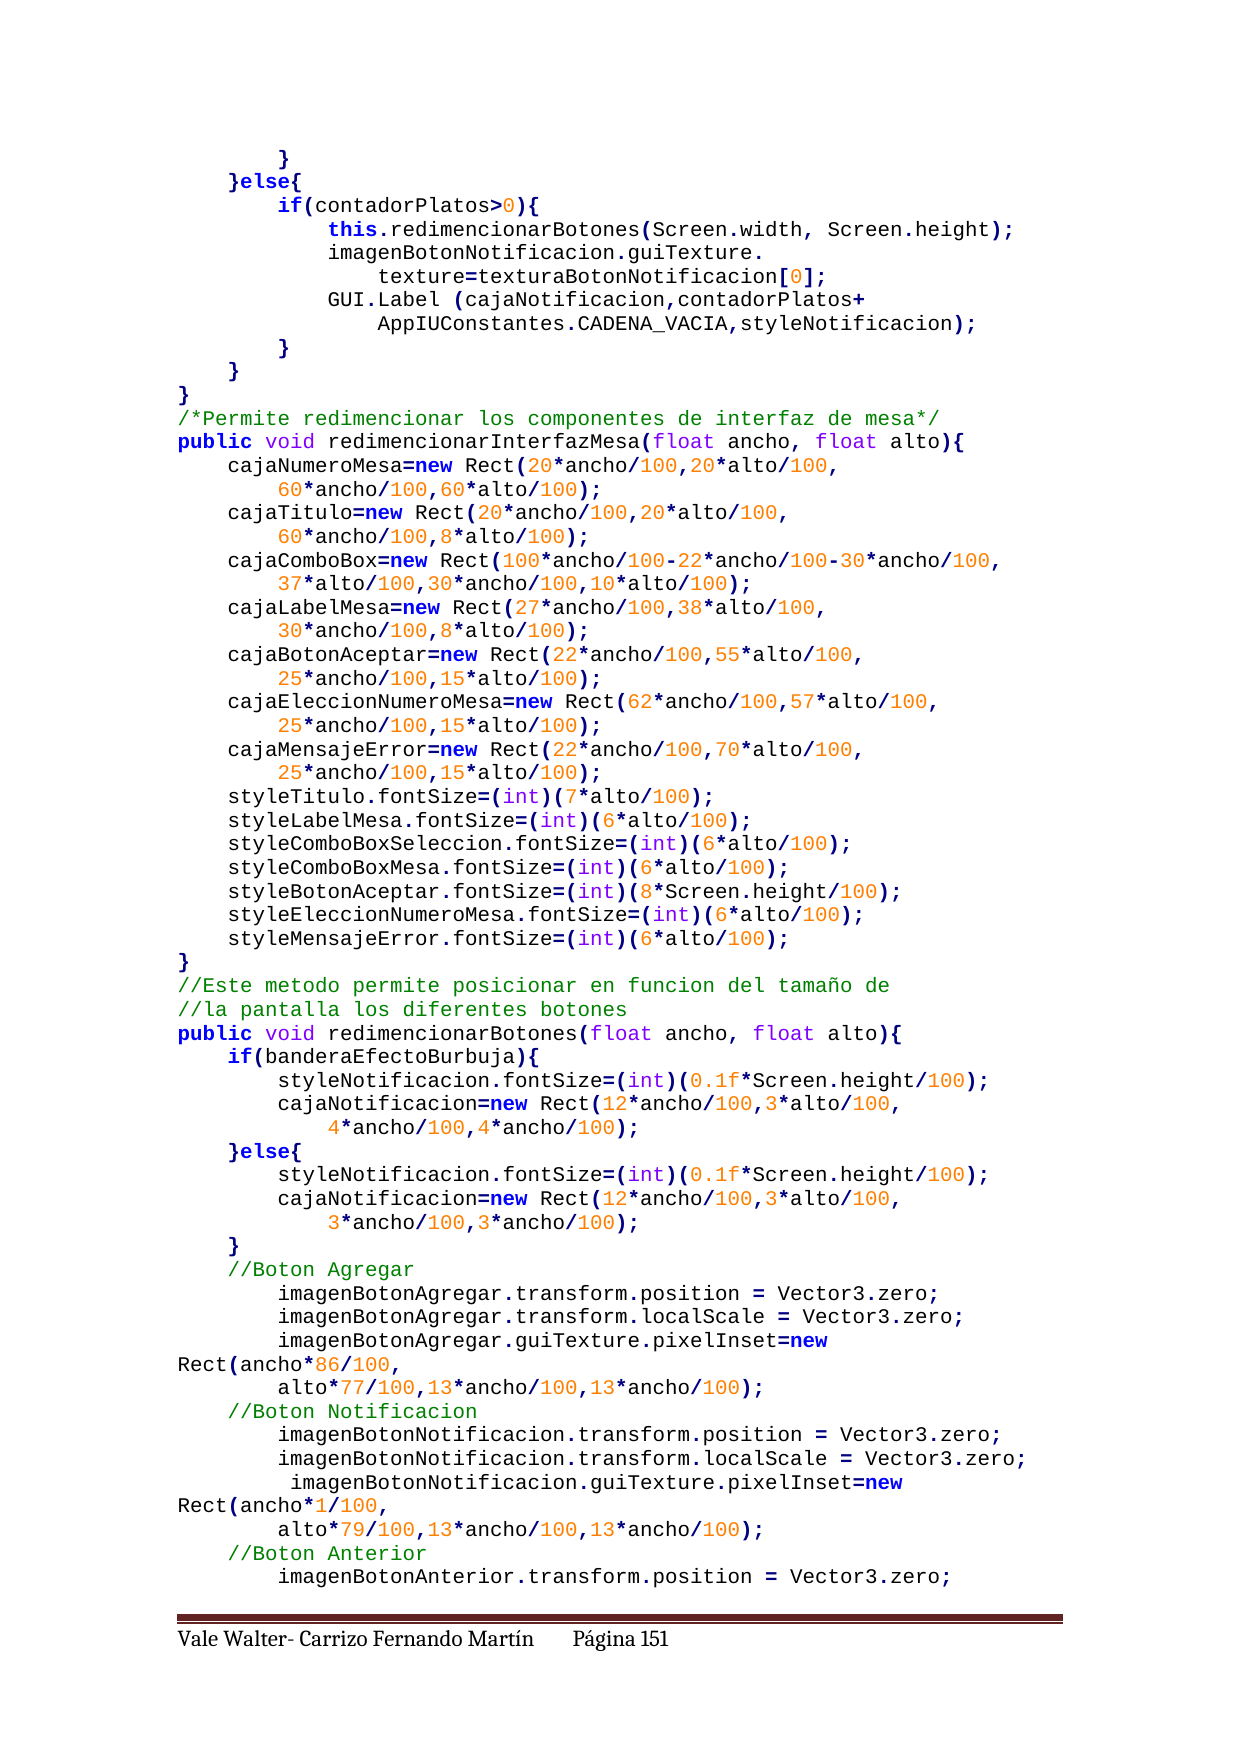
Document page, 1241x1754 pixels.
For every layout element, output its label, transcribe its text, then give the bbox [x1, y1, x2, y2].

text //la pantalla los diferentes botones [177, 999, 1063, 1022]
text texture=texturaBotonNotificacion[0]; [177, 266, 1063, 289]
text styleComboBoxSeleccion.fontSize=(int)(6*alto/100); [177, 833, 1063, 857]
text //Boton Notificacion [177, 1401, 1063, 1424]
text //Boton Anterior [177, 1543, 1063, 1566]
text imagenBotonAnterior.transform.position = Vector3.zero; [177, 1566, 1063, 1590]
text styleTitulo.fontSize=(int)(7*alto/100); [177, 786, 1063, 810]
text public void redimencionarBotones(float ancho, float alto){ [177, 1022, 1063, 1046]
text styleNotificacion.fontSize=(int)(0.1f*Screen.height/100); [177, 1070, 1063, 1093]
text imagenBotonAgregar.transform.localScale = Vector3.zero; [177, 1306, 1063, 1330]
text 37*alto/100,30*ancho/100,10*alto/100); [177, 573, 1063, 597]
text styleEleccionNumeroMesa.fontSize=(int)(6*alto/100); [177, 904, 1063, 928]
text styleMensajeError.fontSize=(int)(6*alto/100); [177, 928, 1063, 952]
text 4*ancho/100,4*ancho/100); [177, 1117, 1063, 1141]
text 25*ancho/100,15*alto/100); [177, 715, 1063, 739]
text alto*79/100,13*ancho/100,13*ancho/100); [177, 1519, 1063, 1543]
text imagenBotonNotificacion.guiTexture.pixelInset=new Rect(ancho*1/100, [177, 1472, 1063, 1519]
text if(banderaEfectoBurbuja){ [177, 1046, 1063, 1070]
text } [177, 952, 1063, 975]
text imagenBotonNotificacion.guiTexture. [177, 242, 1063, 266]
text cajaMensajeError=new Rect(22*ancho/100,70*alto/100, [177, 739, 1063, 762]
text cajaLabelMesa=new Rect(27*ancho/100,38*alto/100, [177, 597, 1063, 621]
text imagenBotonAgregar.guiTexture.pixelInset=new Rect(ancho*86/100, [177, 1330, 1063, 1377]
text 60*ancho/100,60*alto/100); [177, 479, 1063, 502]
text 60*ancho/100,8*alto/100); [177, 526, 1063, 549]
text } [177, 148, 1063, 171]
text }else{ [177, 171, 1063, 195]
text imagenBotonNotificacion.transform.localScale = Vector3.zero; [177, 1448, 1063, 1472]
text 30*ancho/100,8*alto/100); [177, 621, 1063, 644]
text AppIUConstantes.CADENA_VACIA,styleNotificacion); [177, 313, 1063, 337]
text if(contadorPlatos>0){ [177, 195, 1063, 218]
text this.redimencionarBotones(Screen.width, Screen.height); [177, 218, 1063, 242]
text imagenBotonNotificacion.transform.position = Vector3.zero; [177, 1424, 1063, 1448]
text styleBotonAceptar.fontSize=(int)(8*Screen.height/100); [177, 881, 1063, 904]
text styleNotificacion.fontSize=(int)(0.1f*Screen.height/100); [177, 1164, 1063, 1188]
text //Este metodo permite posicionar en funcion del tamaño de [177, 975, 1063, 999]
text /*Permite redimencionar los componentes de interfaz de mesa*/ [177, 408, 1063, 431]
text }else{ [177, 1141, 1063, 1164]
text cajaBotonAceptar=new Rect(22*ancho/100,55*alto/100, [177, 644, 1063, 668]
text cajaTitulo=new Rect(20*ancho/100,20*alto/100, [177, 502, 1063, 526]
text //Boton Agregar [177, 1259, 1063, 1283]
text styleComboBoxMesa.fontSize=(int)(6*alto/100); [177, 857, 1063, 881]
text alto*77/100,13*ancho/100,13*ancho/100); [177, 1377, 1063, 1401]
text } [177, 384, 1063, 408]
text public void redimencionarInterfazMesa(float ancho, float alto){ [177, 431, 1063, 455]
text GUI.Label (cajaNotificacion,contadorPlatos+ [177, 289, 1063, 313]
text cajaNumeroMesa=new Rect(20*ancho/100,20*alto/100, [177, 455, 1063, 479]
text cajaEleccionNumeroMesa=new Rect(62*ancho/100,57*alto/100, [177, 691, 1063, 715]
text 25*ancho/100,15*alto/100); [177, 668, 1063, 691]
text cajaComboBox=new Rect(100*ancho/100-22*ancho/100-30*ancho/100, [177, 549, 1063, 573]
text } [177, 360, 1063, 384]
text } [177, 1235, 1063, 1259]
text 25*ancho/100,15*alto/100); [177, 762, 1063, 786]
text cajaNotificacion=new Rect(12*ancho/100,3*alto/100, [177, 1093, 1063, 1117]
text } [177, 337, 1063, 360]
text cajaNotificacion=new Rect(12*ancho/100,3*alto/100, [177, 1188, 1063, 1212]
text 3*ancho/100,3*ancho/100); [177, 1212, 1063, 1235]
text imagenBotonAgregar.transform.position = Vector3.zero; [177, 1283, 1063, 1306]
text styleLabelMesa.fontSize=(int)(6*alto/100); [177, 810, 1063, 833]
